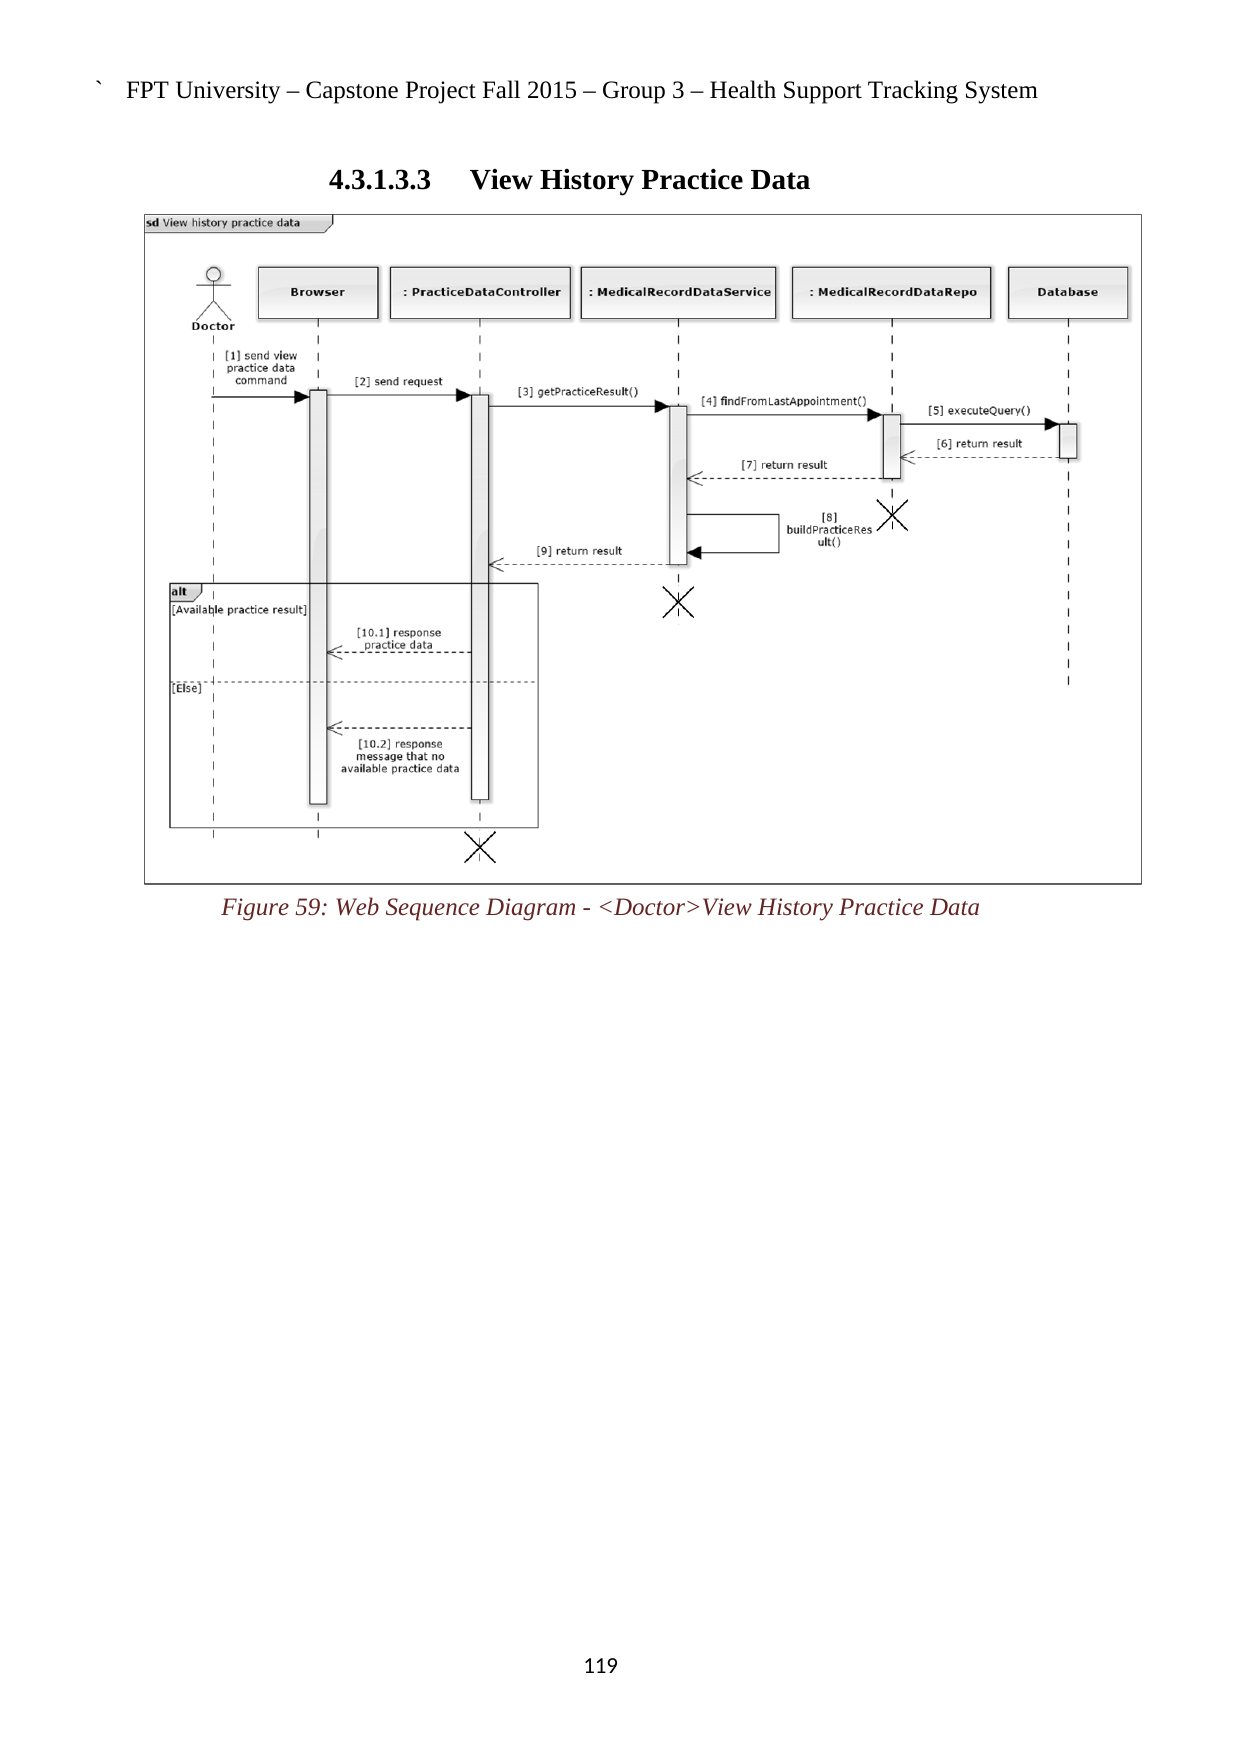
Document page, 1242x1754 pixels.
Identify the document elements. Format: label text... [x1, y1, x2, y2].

picture [132, 201, 1152, 893]
subtitle View History Practice Data [329, 162, 1107, 196]
text Figure 59: Web Sequence Diagram - <Doctor>View History Practice Data [94, 892, 1107, 921]
